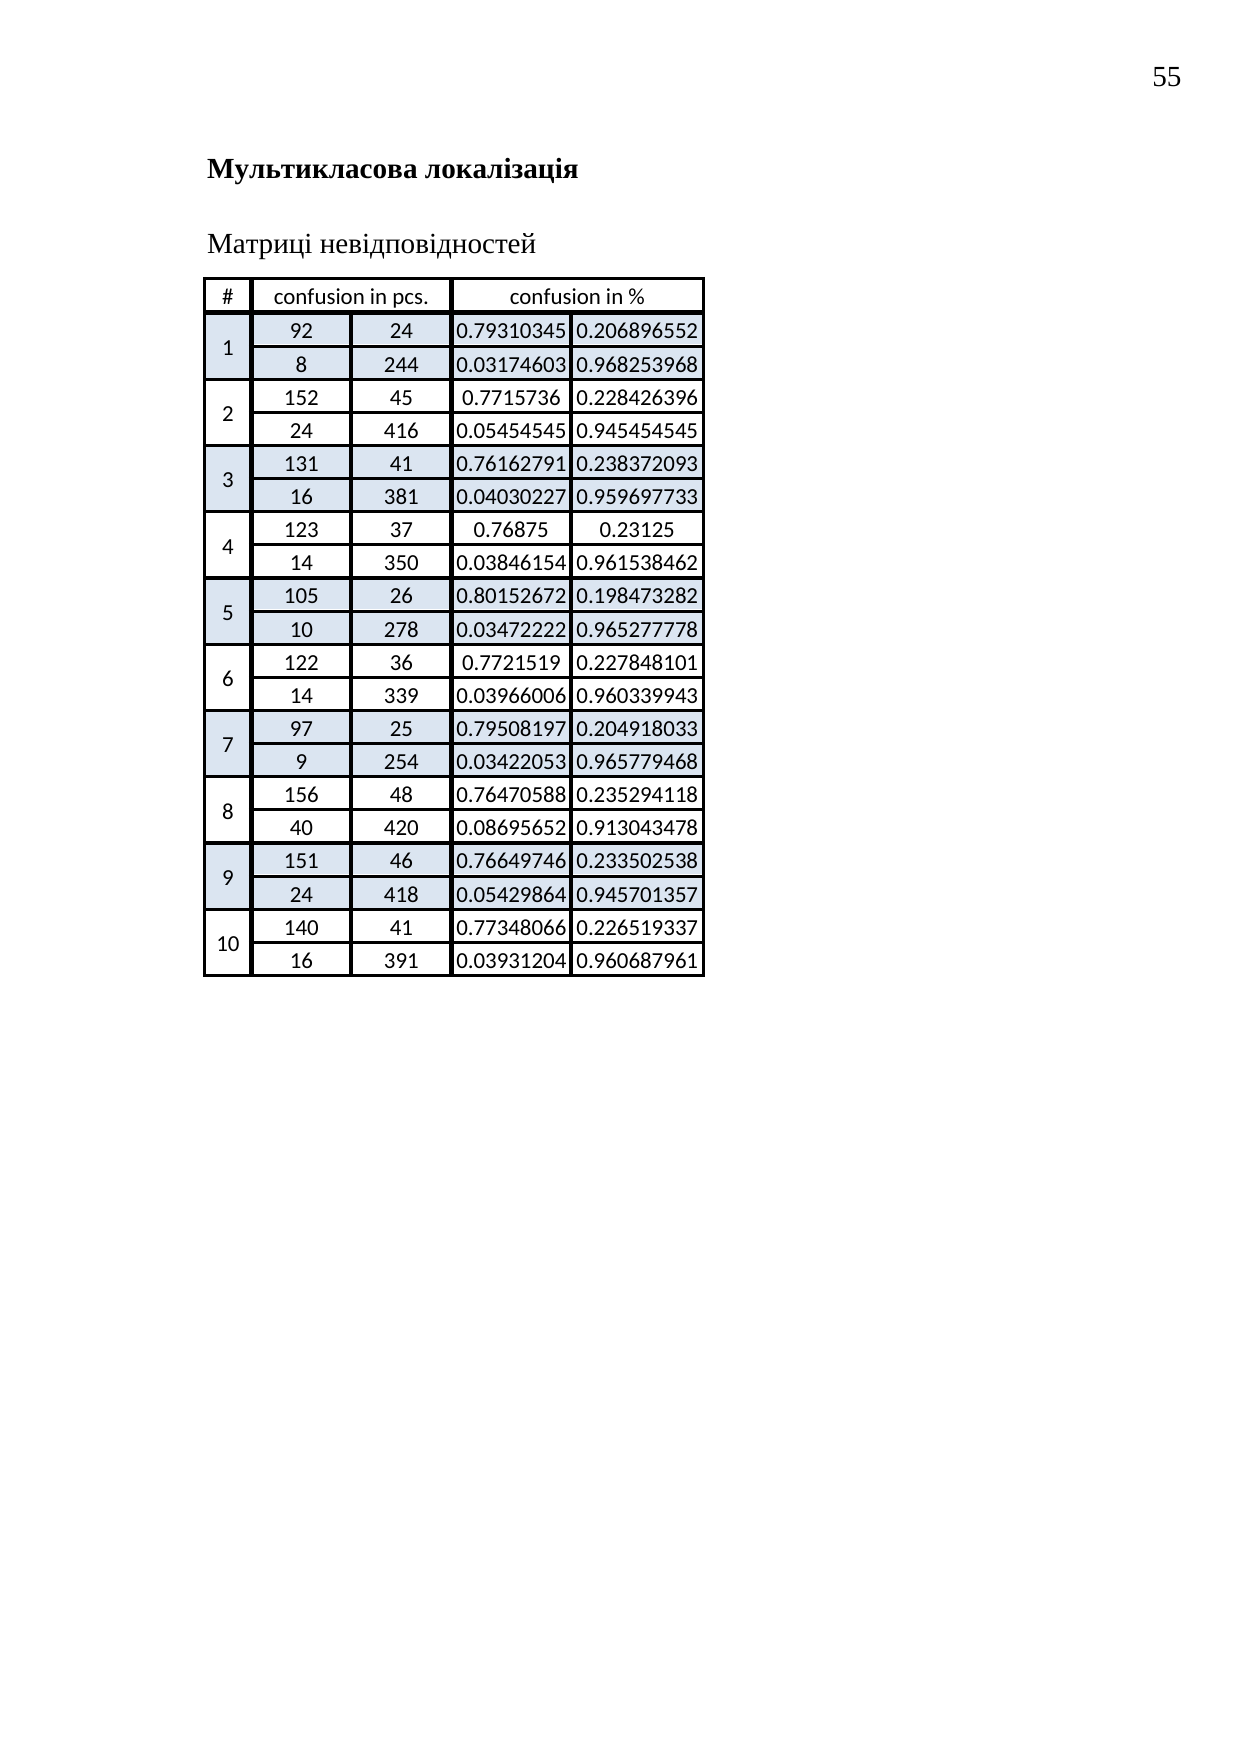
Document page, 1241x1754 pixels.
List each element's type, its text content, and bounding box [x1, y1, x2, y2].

table_cell 420 [353, 811, 449, 841]
table_cell 8 [206, 778, 249, 841]
table_cell 0.05454545 [454, 414, 569, 444]
table_cell 416 [353, 414, 449, 444]
table_cell 0.227848101 [573, 646, 702, 676]
table_cell 6 [206, 646, 249, 709]
table_cell 3 [206, 447, 249, 510]
table_cell 0.76649746 [454, 845, 569, 874]
text Матриці невідповідностей [207, 226, 1181, 260]
table_cell 1 [206, 315, 249, 378]
table_cell 10 [206, 911, 249, 974]
table_cell 0.913043478 [573, 811, 702, 841]
table_cell 0.04030227 [454, 480, 569, 510]
table_cell 24 [254, 878, 349, 908]
table_cell 0.965779468 [573, 745, 702, 775]
table_cell 0.03174603 [454, 348, 569, 378]
table_cell 0.965277778 [573, 613, 702, 643]
table_cell 24 [254, 414, 349, 444]
table_cell 391 [353, 944, 449, 974]
table_cell 5 [206, 580, 249, 643]
table_cell 381 [353, 480, 449, 510]
table_header # [206, 280, 249, 310]
table_cell 0.79508197 [454, 712, 569, 742]
table_header confusion in % [454, 280, 702, 310]
table_cell 14 [254, 679, 349, 709]
table_cell 4 [206, 513, 249, 576]
table_cell 0.238372093 [573, 447, 702, 477]
table_cell 350 [353, 546, 449, 576]
table_cell 0.233502538 [573, 845, 702, 874]
table_cell 41 [353, 447, 449, 477]
table_cell 0.968253968 [573, 348, 702, 378]
table_cell 37 [353, 513, 449, 543]
table_cell 16 [254, 944, 349, 974]
table_cell 40 [254, 811, 349, 841]
table_cell 151 [254, 845, 349, 874]
table_cell 41 [353, 911, 449, 941]
table_cell 0.7715736 [454, 381, 569, 411]
table_cell 0.945701357 [573, 878, 702, 908]
table_cell 8 [254, 348, 349, 378]
table_cell 92 [254, 315, 349, 344]
table_cell 14 [254, 546, 349, 576]
table_cell 25 [353, 712, 449, 742]
table_cell 0.76162791 [454, 447, 569, 477]
table_cell 0.05429864 [454, 878, 569, 908]
table_cell 97 [254, 712, 349, 742]
table_cell 2 [206, 381, 249, 444]
text Мультикласова локалізація [207, 151, 1181, 185]
table_cell 7 [206, 712, 249, 775]
table_cell 254 [353, 745, 449, 775]
table_cell 0.03966006 [454, 679, 569, 709]
table_cell 0.198473282 [573, 580, 702, 609]
table_header confusion in pcs. [254, 280, 449, 310]
table_cell 16 [254, 480, 349, 510]
table_cell 140 [254, 911, 349, 941]
table_cell 131 [254, 447, 349, 477]
table_cell 244 [353, 348, 449, 378]
table_cell 0.7721519 [454, 646, 569, 676]
table_cell 0.80152672 [454, 580, 569, 609]
table_cell 0.77348066 [454, 911, 569, 941]
table_cell 26 [353, 580, 449, 609]
table_cell 0.03846154 [454, 546, 569, 576]
table_cell 48 [353, 778, 449, 808]
table_cell 0.76875 [454, 513, 569, 543]
table_cell 0.03931204 [454, 944, 569, 974]
table_cell 339 [353, 679, 449, 709]
table_cell 45 [353, 381, 449, 411]
table_cell 0.228426396 [573, 381, 702, 411]
table_cell 152 [254, 381, 349, 411]
table_cell 0.206896552 [573, 315, 702, 344]
table_cell 46 [353, 845, 449, 874]
table_cell 278 [353, 613, 449, 643]
table_cell 0.235294118 [573, 778, 702, 808]
table_cell 36 [353, 646, 449, 676]
table_cell 0.945454545 [573, 414, 702, 444]
table_cell 0.76470588 [454, 778, 569, 808]
table_cell 0.23125 [573, 513, 702, 543]
table_cell 0.03422053 [454, 745, 569, 775]
table_cell 123 [254, 513, 349, 543]
table_cell 0.961538462 [573, 546, 702, 576]
table_cell 0.204918033 [573, 712, 702, 742]
table_cell 10 [254, 613, 349, 643]
table_cell 156 [254, 778, 349, 808]
table_cell 9 [254, 745, 349, 775]
table_cell 0.959697733 [573, 480, 702, 510]
table_cell 0.960687961 [573, 944, 702, 974]
table_cell 24 [353, 315, 449, 344]
table_cell 418 [353, 878, 449, 908]
table_cell 105 [254, 580, 349, 609]
table_cell 0.960339943 [573, 679, 702, 709]
table_cell 0.03472222 [454, 613, 569, 643]
table_cell 9 [206, 845, 249, 908]
table_cell 122 [254, 646, 349, 676]
table_cell 0.08695652 [454, 811, 569, 841]
table_cell 0.226519337 [573, 911, 702, 941]
table_cell 0.79310345 [454, 315, 569, 344]
